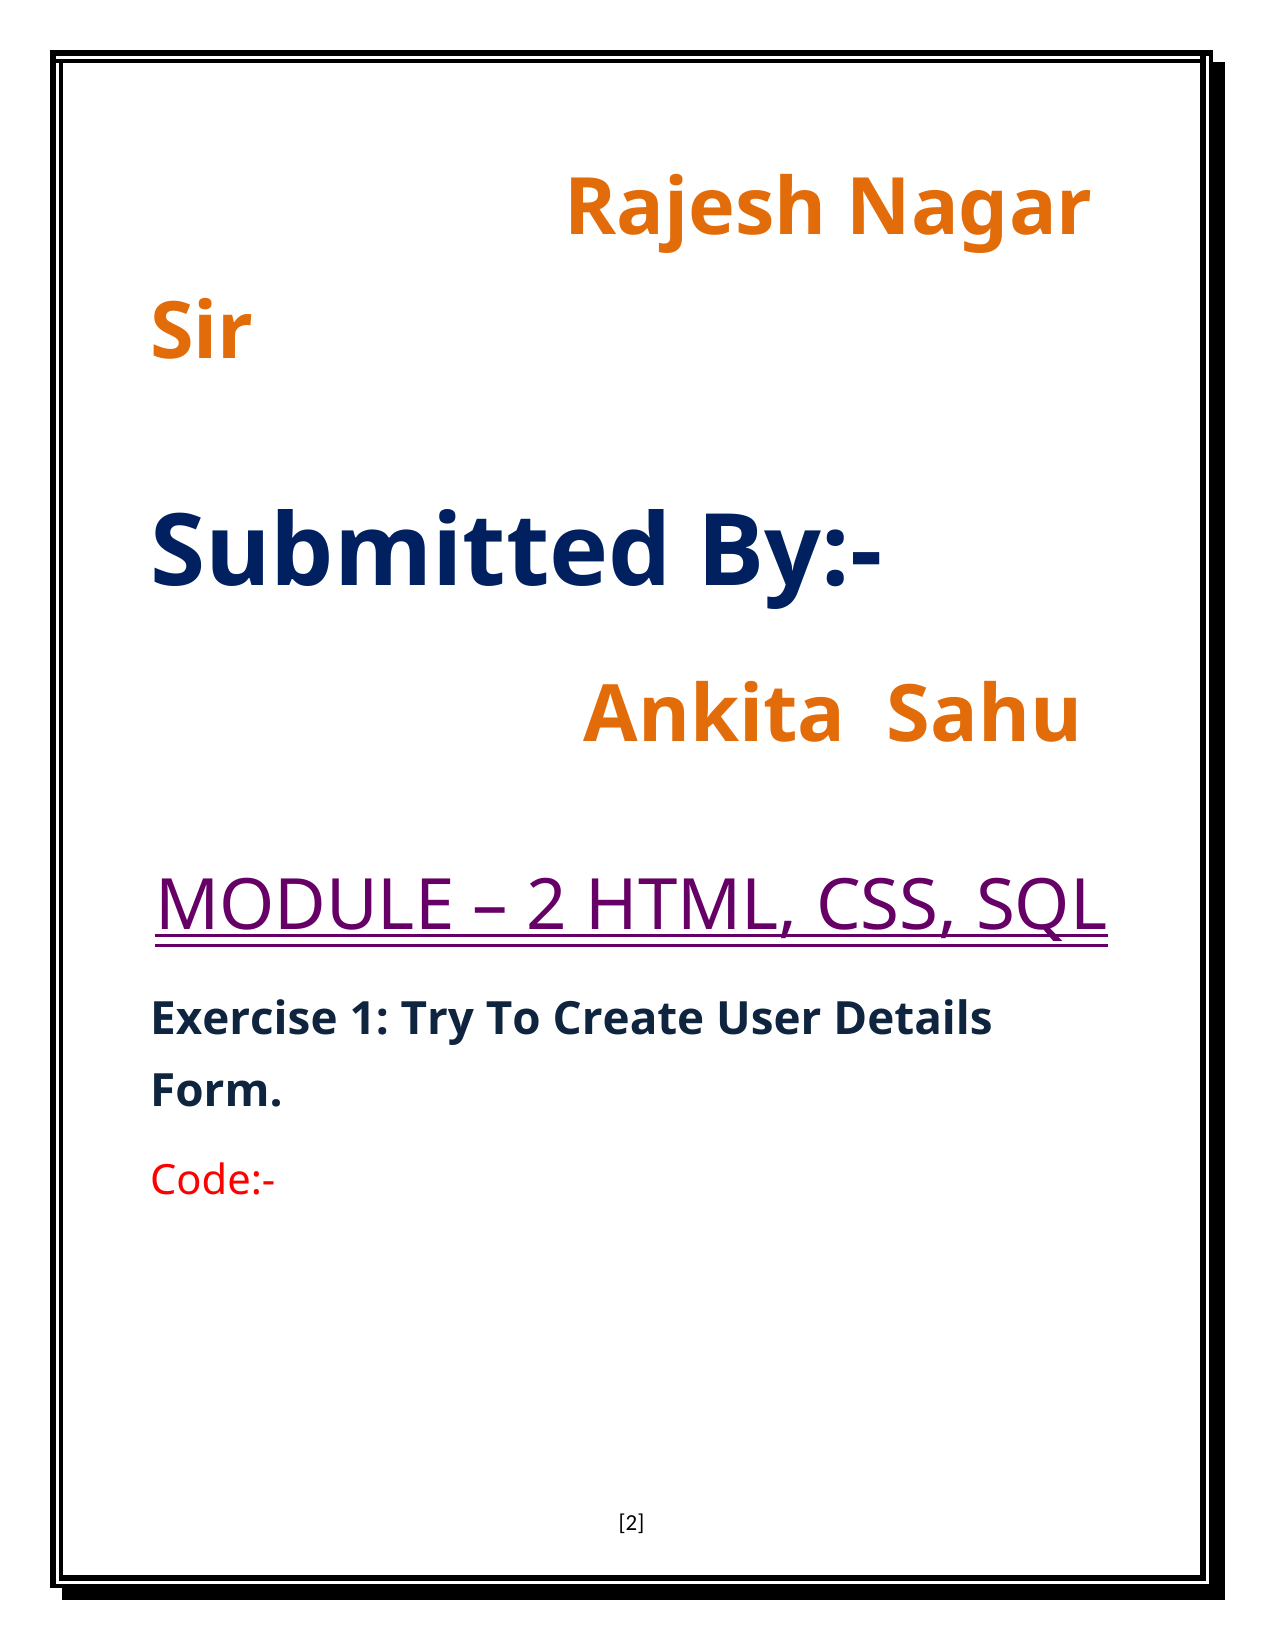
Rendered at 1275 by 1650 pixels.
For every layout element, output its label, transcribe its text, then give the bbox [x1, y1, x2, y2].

text Code:- [150, 1150, 1112, 1207]
text Rajesh Nagar Sir [150, 150, 1112, 382]
text Ankita Sahu [150, 656, 1112, 764]
text Exercise 1: Try To Create User Details Form. [150, 986, 1112, 1120]
text MODULE – 2 HTML, CSS, SQL [150, 854, 1112, 951]
text Submitted By:- [150, 479, 1112, 615]
